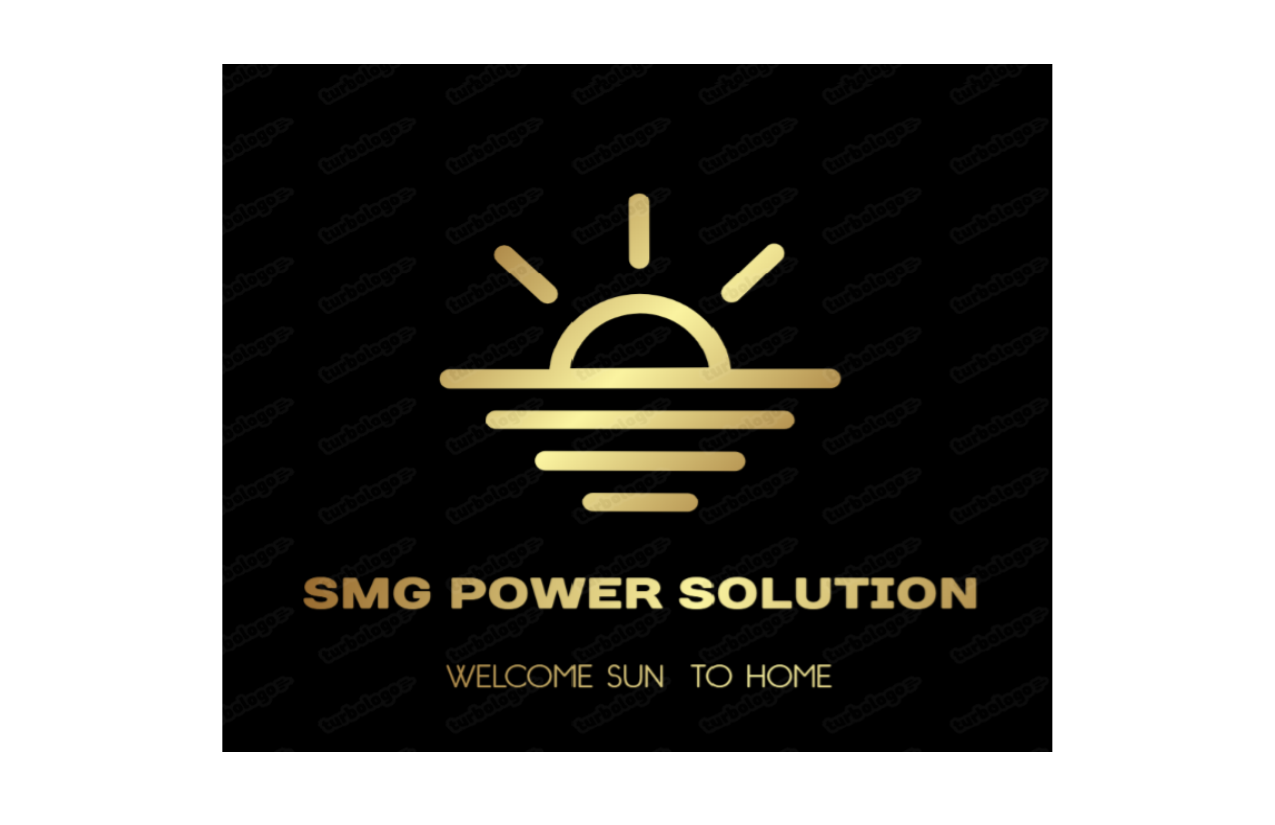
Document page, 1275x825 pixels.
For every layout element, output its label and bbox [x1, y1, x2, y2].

picture [222, 64, 1053, 752]
